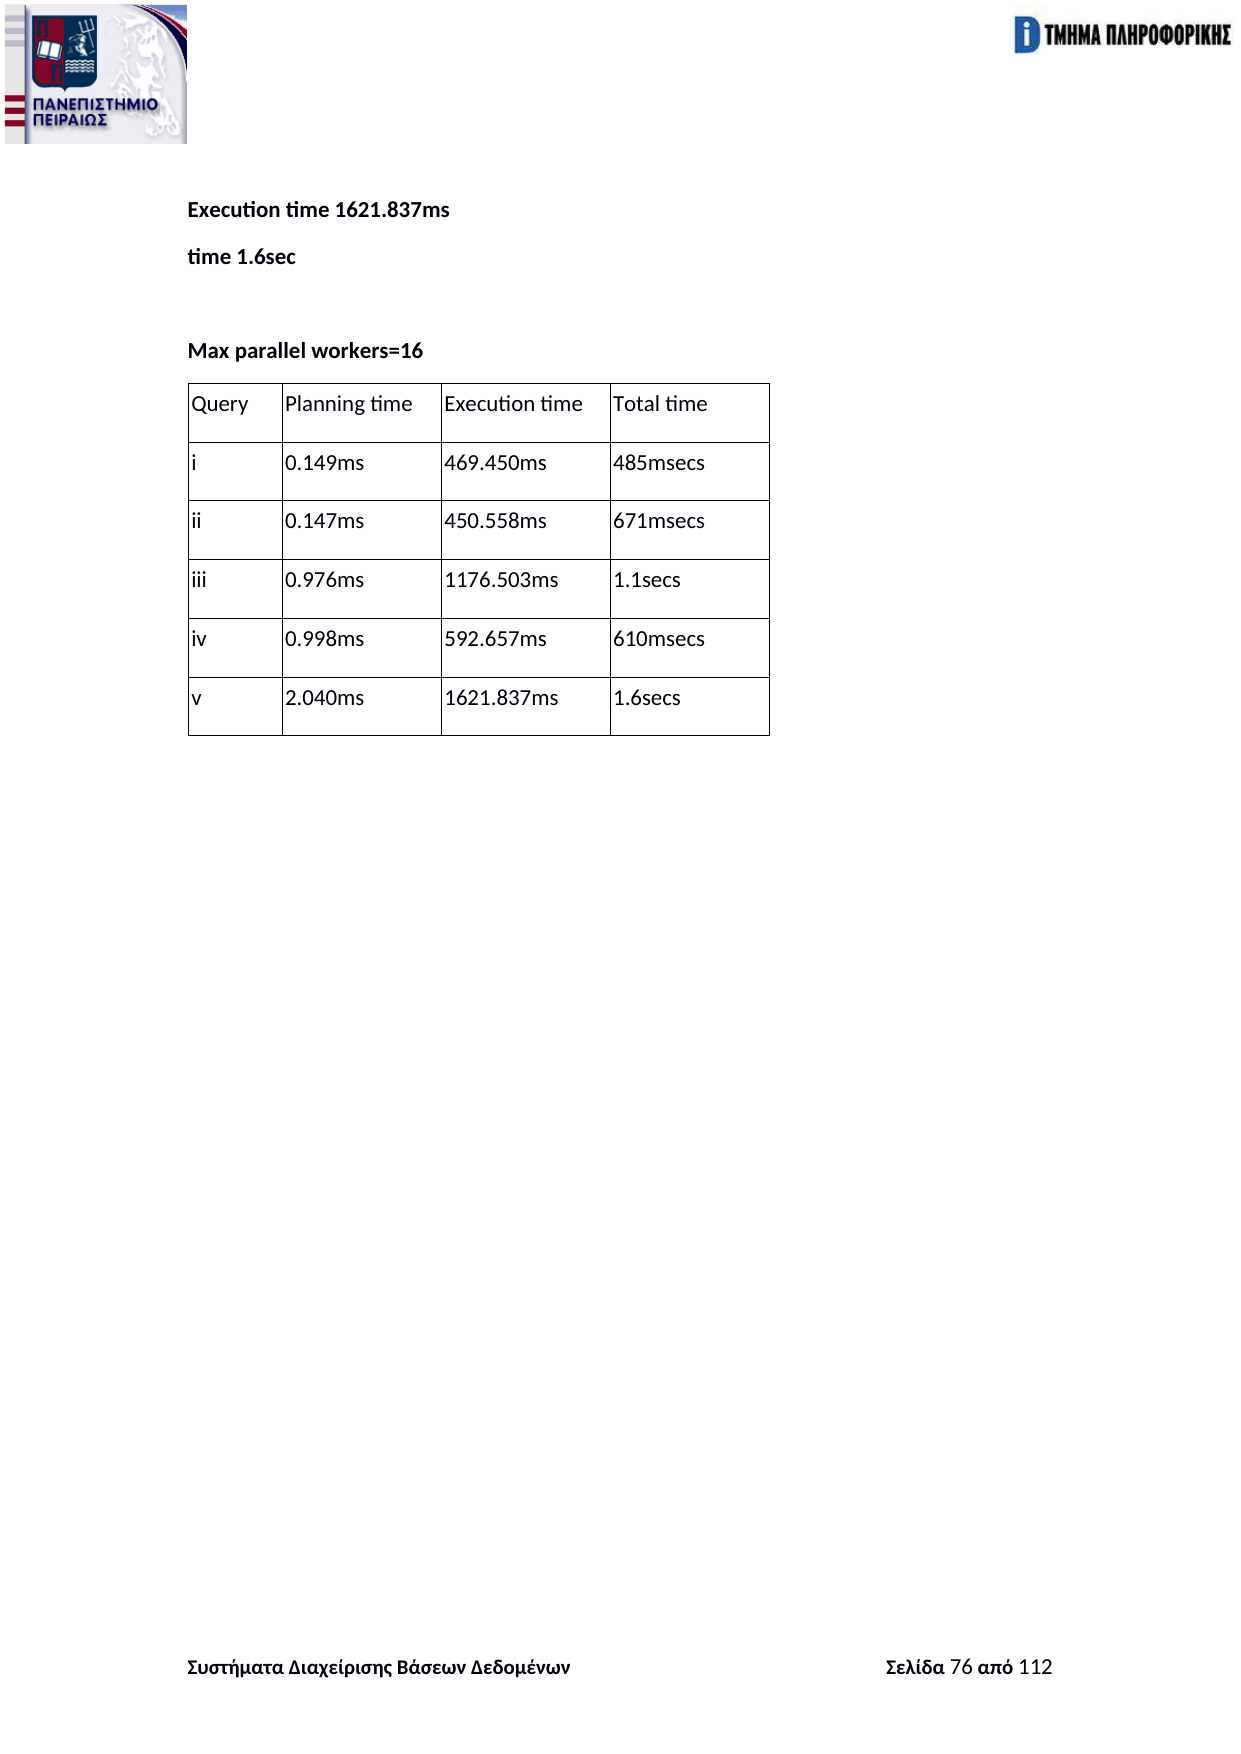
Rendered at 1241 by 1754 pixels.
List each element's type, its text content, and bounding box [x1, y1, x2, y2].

table_cell iv [189, 619, 282, 677]
table_header Planning time [283, 384, 441, 442]
table_cell 592.657ms [442, 619, 610, 677]
table_cell 1621.837ms [442, 678, 610, 735]
picture [4, 4, 187, 144]
table_cell 0.149ms [283, 443, 441, 500]
table_cell 469.450ms [442, 443, 610, 500]
table_cell 0.147ms [283, 501, 441, 559]
table_cell 0.998ms [283, 619, 441, 677]
table_cell 671msecs [611, 501, 769, 559]
table_cell 450.558ms [442, 501, 610, 559]
table_cell iii [189, 560, 282, 618]
text Execution time 1621.837ms [187, 195, 1053, 223]
table_cell 1.6secs [611, 678, 769, 735]
table_cell 485msecs [611, 443, 769, 500]
table_cell 1.1secs [611, 560, 769, 618]
table_header Total time [611, 384, 769, 442]
text Max parallel workers=16 [187, 336, 1053, 364]
table_cell v [189, 678, 282, 735]
table_cell 1176.503ms [442, 560, 610, 618]
table_header Query [189, 384, 282, 442]
table_cell 0.976ms [283, 560, 441, 618]
picture [1012, 4, 1234, 67]
table_cell 2.040ms [283, 678, 441, 735]
table_header Execution time [442, 384, 610, 442]
table_cell i [189, 443, 282, 500]
text time 1.6sec [187, 242, 1053, 270]
table_cell 610msecs [611, 619, 769, 677]
table_cell ii [189, 501, 282, 559]
